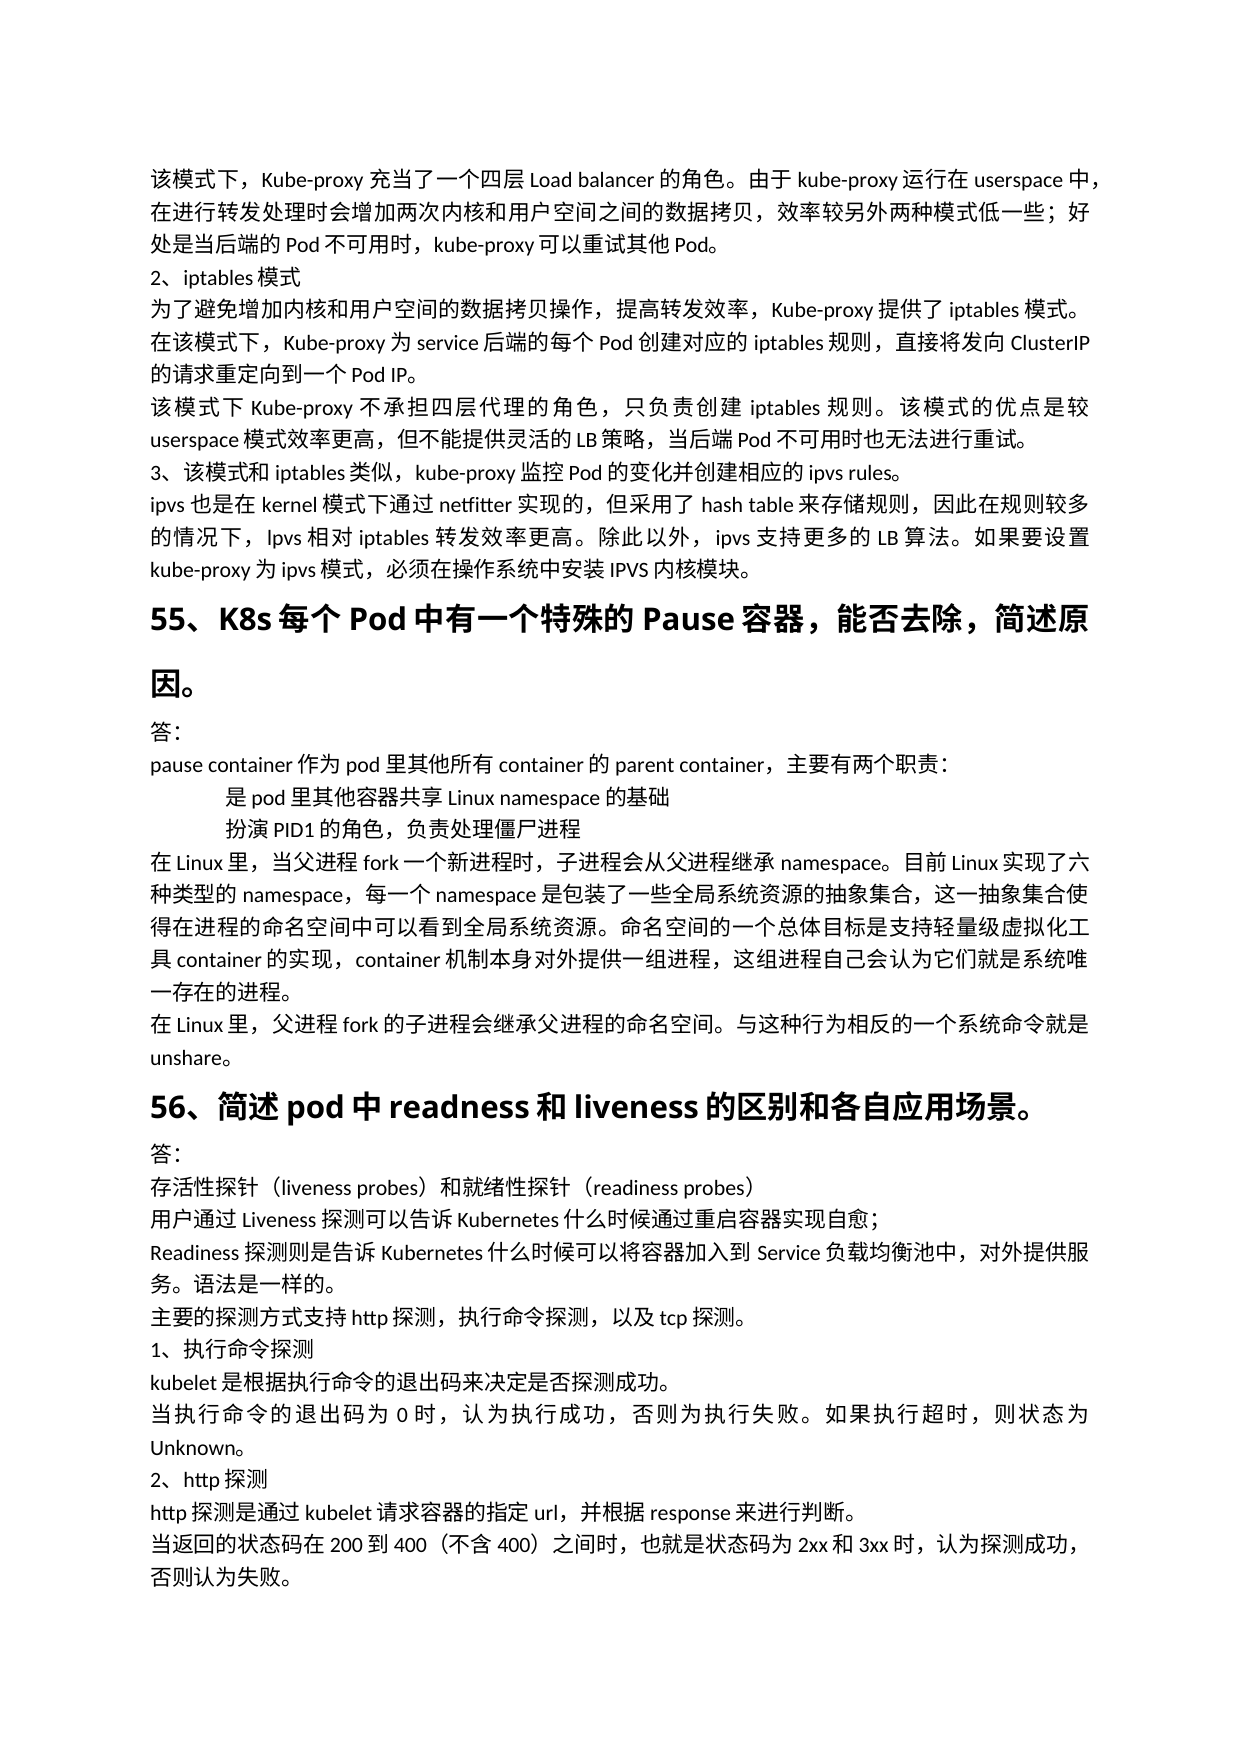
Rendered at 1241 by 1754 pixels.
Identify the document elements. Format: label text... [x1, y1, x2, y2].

text 答： [150, 714, 1090, 747]
list 扮演PID1的角色，负责处理僵尸进程 [150, 812, 1090, 844]
text 主要的探测方式支持http探测，执行命令探测，以及tcp探测。 [150, 1299, 1090, 1332]
text 3、该模式和iptables类似，kube-proxy监控Pod的变化并创建相应的ipvs rules。 [150, 454, 1090, 487]
text 当执行命令的退出码为0时，认为执行成功，否则为执行失败。如果执行超时，则状态为Unknown。 [150, 1397, 1090, 1462]
text 56、简述pod中readness和liveness的区别和各自应用场景。 [150, 1072, 1090, 1137]
text 该模式下Kube-proxy不承担四层代理的角色，只负责创建iptables规则。该模式的优点是较userspace模式效率更高，但不能提供灵活的LB策略，当后端Pod不可用时也无法进行重试。 [150, 389, 1090, 454]
text 存活性探针（liveness probes）和就绪性探针（readiness probes） [150, 1169, 1090, 1202]
text 答： [150, 1137, 1090, 1169]
text 1、执行命令探测 [150, 1332, 1090, 1364]
text http探测是通过kubelet请求容器的指定url，并根据response来进行判断。 [150, 1494, 1090, 1527]
text 用户通过Liveness 探测可以告诉Kubernetes什么时候通过重启容器实现自愈； [150, 1202, 1090, 1234]
text ipvs也是在kernel模式下通过netfitter实现的，但采用了hash table来存储规则，因此在规则较多的情况下，lpvs相对iptables转发效率更高。除此以外，ipvs支持更多的LB算法。如果要设置kube-proxy为ipvs模式，必须在操作系统中安装IPVS内核模块。 [150, 487, 1090, 584]
text 在Linux里，父进程fork的子进程会继承父进程的命名空间。与这种行为相反的一个系统命令就是unshare。 [150, 1007, 1090, 1072]
text 该模式下，Kube-proxy 充当了一个四层Load balancer的角色。由于kube-proxy运行在userspace中，在进行转发处理时会增加两次内核和用户空间之间的数据拷贝，效率较另外两种模式低一些；好处是当后端的Pod不可用时，kube-proxy可以重试其他Pod。 [150, 162, 1090, 259]
text 55、K8s每个Pod中有一个特殊的Pause容器，能否去除，简述原因。 [150, 584, 1090, 714]
text 为了避免增加内核和用户空间的数据拷贝操作，提高转发效率，Kube-proxy提供了iptables模式。在该模式下，Kube-proxy为service后端的每个Pod创建对应的iptables规则，直接将发向ClusterIP的请求重定向到一个Pod IP。 [150, 292, 1090, 389]
text 2、http探测 [150, 1462, 1090, 1494]
text 2、iptables模式 [150, 259, 1090, 292]
list 是pod里其他容器共享Linux namespace的基础 [150, 779, 1090, 812]
text 当返回的状态码在200到400（不含400）之间时，也就是状态码为2xx和3xx时，认为探测成功，否则认为失败。 [150, 1527, 1090, 1592]
text 在Linux里，当父进程fork一个新进程时，子进程会从父进程继承 namespace。目前Linux实现了六种类型的namespace，每一个namespace是包装了一些全局系统资源的抽象集合，这一抽象集合使得在进程的命名空间中可以看到全局系统资源。命名空间的一个总体目标是支持轻量级虚拟化工具container的实现，container机制本身对外提供一组进程，这组进程自己会认为它们就是系统唯一存在的进程。 [150, 844, 1090, 1007]
text Readiness 探测则是告诉Kubernetes什么时候可以将容器加入到Service负载均衡池中，对外提供服务。语法是一样的。 [150, 1234, 1090, 1299]
text pause container作为pod 里其他所有container的 parent container，主要有两个职责： [150, 747, 1090, 779]
text kubelet是根据执行命令的退出码来决定是否探测成功。 [150, 1364, 1090, 1397]
